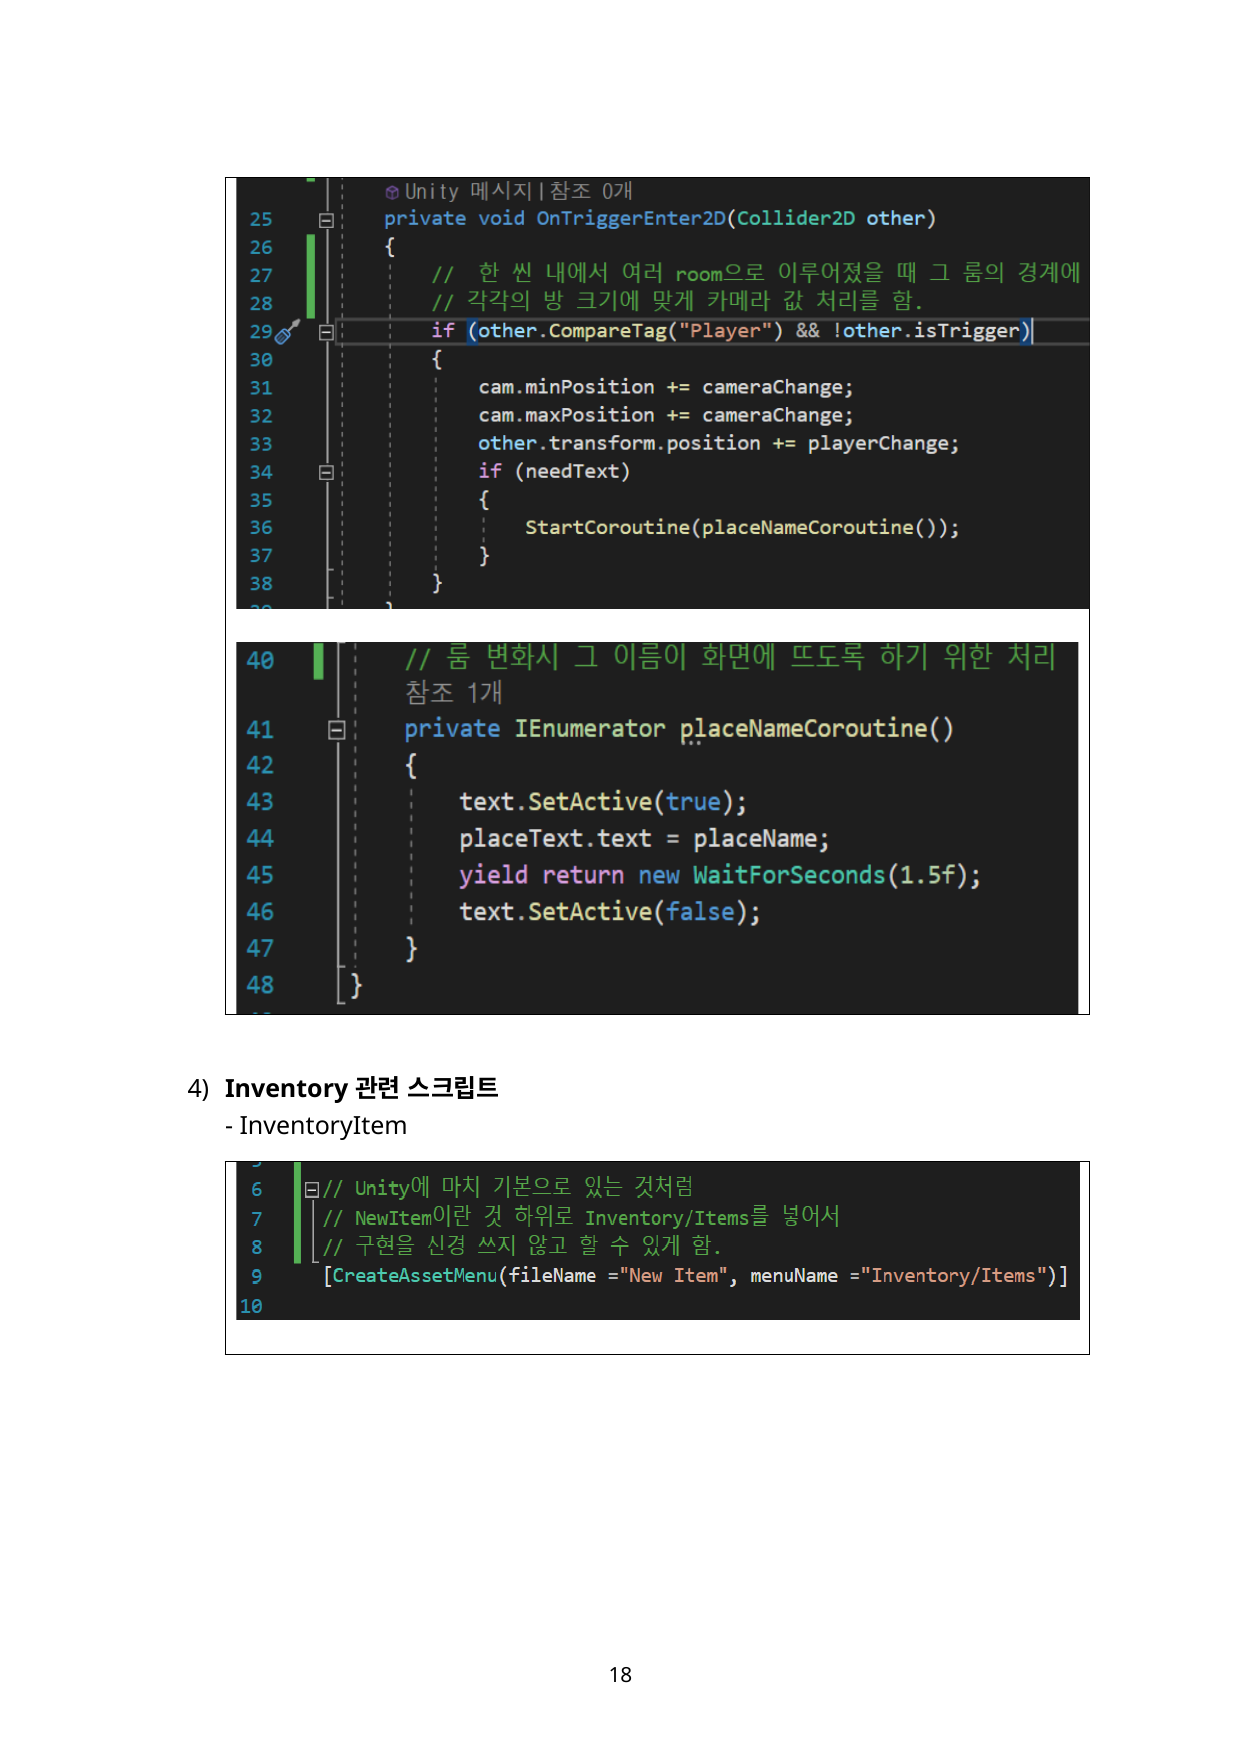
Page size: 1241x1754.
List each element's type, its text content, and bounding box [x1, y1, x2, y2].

list Inventory 관련 스크립트 - InventoryItem [187, 1068, 1090, 1142]
picture [236, 642, 1079, 1014]
table_header [226, 1162, 1089, 1354]
picture [236, 178, 1090, 609]
table_header [226, 178, 1089, 1014]
picture [236, 1162, 1080, 1320]
